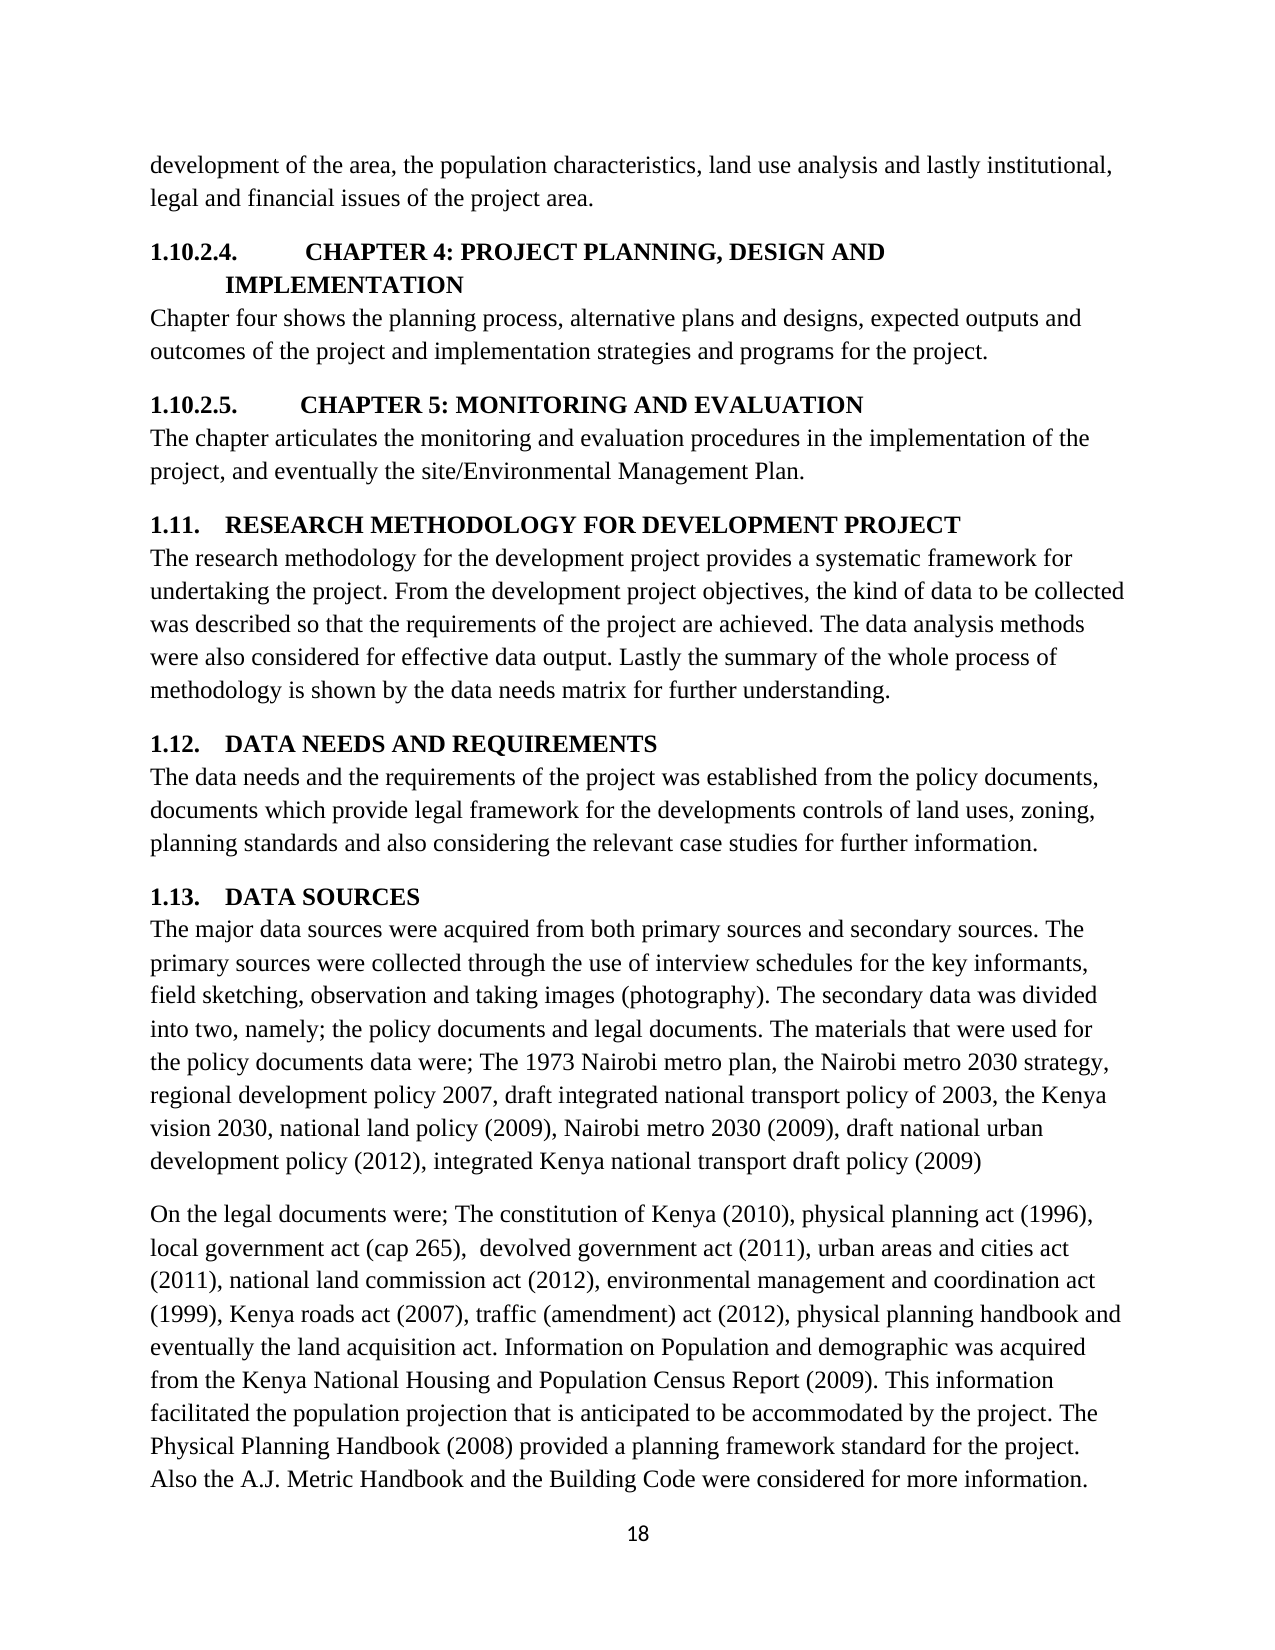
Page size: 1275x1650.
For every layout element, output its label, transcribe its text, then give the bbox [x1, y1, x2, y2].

text The data needs and the requirements of the project was established from the policy documents, documents which provide legal framework for the developments controls of land uses, zoning, planning standards and also considering the relevant case studies for further information. [150, 762, 1125, 856]
text The major data sources were acquired from both primary sources and secondary sources. The primary sources were collected through the use of interview schedules for the key informants, field sketching, observation and taking images (photography). The secondary data was divided into two, namely; the policy documents and legal documents. The materials that were used for the policy documents data were; The 1973 Nairobi metro plan, the Nairobi metro 2030 strategy, regional development policy 2007, draft integrated national transport policy of 2003, the Kenya vision 2030, national land policy (2009), Nairobi metro 2030 (2009), draft national urban development policy (2012), integrated Kenya national transport draft policy (2009) [150, 914, 1125, 1174]
text The research methodology for the development project provides a systematic framework for undertaking the project. From the development project objectives, the kind of data to be collected was described so that the requirements of the project are achieved. The data analysis methods were also considered for effective data output. Lastly the summary of the whole process of methodology is shown by the data needs matrix for further understanding. [150, 543, 1125, 703]
subtitle DATA SOURCES [150, 882, 1125, 910]
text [150, 150, 1125, 212]
text On the legal documents were; The constitution of Kenya (2010), physical planning act (1996), local government act (cap 265), devolved government act (2011), urban areas and cities act (2011), national land commission act (2012), environmental management and coordination act (1999), Kenya roads act (2007), traffic (amendment) act (2012), physical planning handbook and eventually the land acquisition act. Information on Population and demographic was acquired from the Kenya National Housing and Population Census Report (2009). This information facilitated the population projection that is anticipated to be accommodated by the project. The Physical Planning Handbook (2008) provided a planning framework standard for the project. Also the A.J. Metric Handbook and the Building Code were considered for more information. [150, 1199, 1125, 1492]
text The chapter articulates the monitoring and evaluation procedures in the implementation of the project, and eventually the site/Environmental Management Plan. [150, 423, 1125, 484]
subtitle CHAPTER 4: PROJECT PLANNING, DESIGN AND IMPLEMENTATION [150, 237, 1125, 299]
text Chapter four shows the planning process, alternative plans and designs, expected outputs and outcomes of the project and implementation strategies and programs for the project. [150, 303, 1125, 365]
subtitle DATA NEEDS AND REQUIREMENTS [150, 729, 1125, 757]
subtitle CHAPTER 5: MONITORING AND EVALUATION [150, 390, 1125, 418]
subtitle RESEARCH METHODOLOGY FOR DEVELOPMENT PROJECT [150, 510, 1125, 538]
